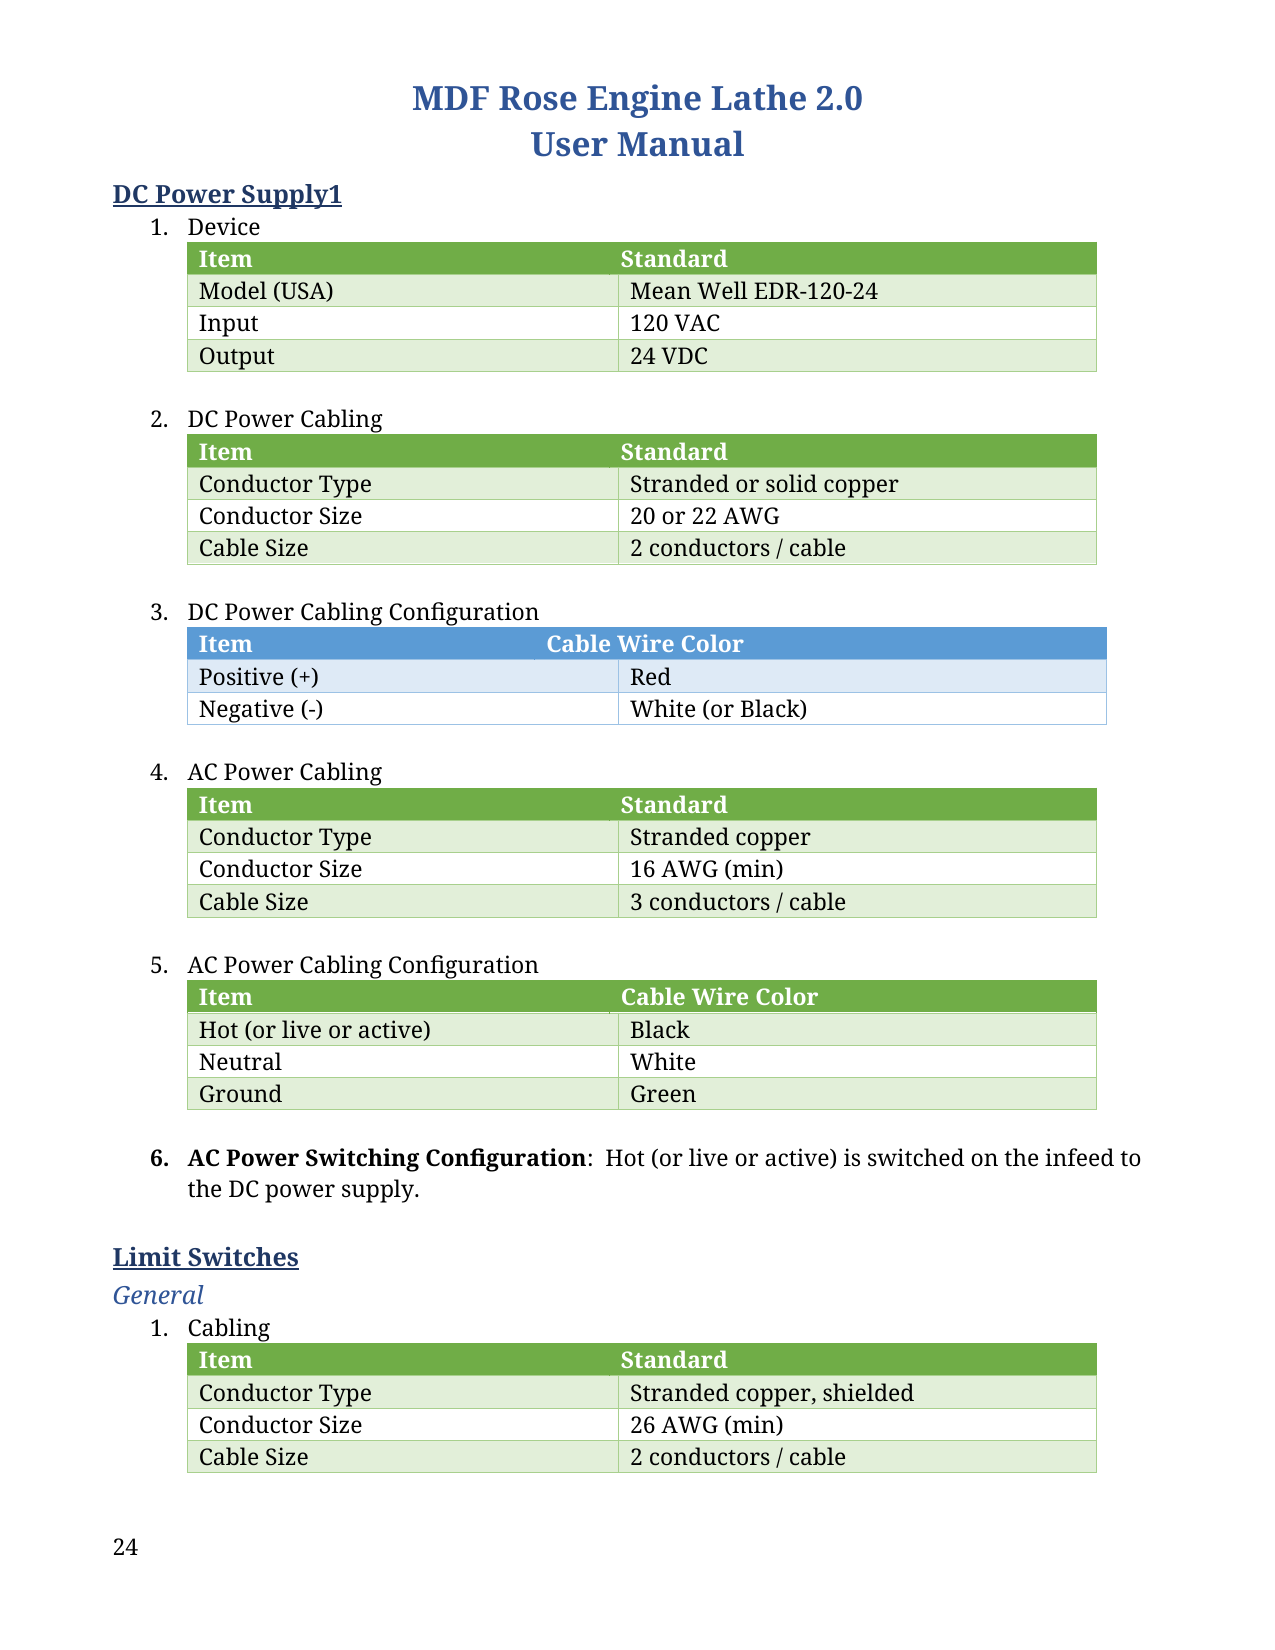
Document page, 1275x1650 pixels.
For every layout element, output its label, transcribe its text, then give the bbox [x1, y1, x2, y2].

table_cell Black [619, 1014, 1096, 1045]
table_cell Model (USA) [188, 275, 618, 306]
list DC Power Cabling Configuration [150, 596, 1162, 627]
table_cell Conductor Size [188, 500, 618, 531]
table_cell Red [619, 660, 1106, 692]
table_header Standard [610, 789, 1096, 820]
table_header Item [188, 243, 609, 274]
table_cell White [619, 1046, 1096, 1077]
list DC Power Cabling [150, 403, 1162, 434]
table_cell Stranded or solid copper [619, 468, 1096, 499]
table_cell Cable Size [188, 1441, 618, 1472]
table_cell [619, 1441, 1096, 1472]
table_cell Conductor Size [188, 853, 618, 884]
table_header Cable Wire Color [610, 981, 1096, 1012]
table_cell Positive (+) [188, 660, 618, 692]
table_cell 3 conductors / cable [619, 885, 1096, 917]
table_cell 2 conductors / cable [619, 532, 1096, 563]
table_header Item [188, 981, 609, 1012]
table_cell 26 AWG (min) [619, 1409, 1096, 1440]
table_cell Negative (-) [188, 693, 618, 724]
table_cell Conductor Size [188, 1409, 618, 1440]
table_header Standard [610, 243, 1096, 274]
table_cell Stranded copper [619, 821, 1096, 852]
list AC Power Switching Configuration: Hot (or live or active) is switched on the infeed to the DC power supply. [150, 1142, 1162, 1204]
table_header Item [188, 435, 609, 467]
table_cell 16 AWG (min) [619, 853, 1096, 884]
table_cell Stranded copper, shielded [619, 1376, 1096, 1408]
table_header Item [188, 789, 609, 820]
table_header Cable Wire Color [535, 628, 1106, 659]
table_cell Conductor Type [188, 1376, 618, 1408]
table_header Standard [610, 435, 1096, 467]
table_cell Ground [188, 1078, 618, 1109]
list Cabling [150, 1312, 1162, 1343]
table_cell 20 or 22 AWG [619, 500, 1096, 531]
subtitle Limit Switches [112, 1239, 1162, 1274]
table_cell Hot (or live or active) [188, 1014, 618, 1045]
list Device [150, 210, 1162, 242]
table_cell Conductor Type [188, 468, 618, 499]
table_cell Conductor Type [188, 821, 618, 852]
subtitle General [112, 1278, 1162, 1312]
table_header Item [188, 1344, 609, 1375]
table_cell Neutral [188, 1046, 618, 1077]
list AC Power Cabling Configuration [150, 949, 1162, 980]
table_header Standard [610, 1344, 1096, 1375]
table_cell White (or Black) [619, 693, 1106, 724]
table_cell 120 VAC [619, 307, 1096, 338]
table_cell Input [188, 307, 618, 338]
table_cell Output [188, 340, 618, 371]
table_cell 24 VDC [619, 340, 1096, 371]
table_header Item [188, 628, 534, 659]
subtitle DC Power Supply1 [112, 176, 1162, 210]
table_cell Mean Well EDR-120-24 [619, 275, 1096, 306]
table_cell Cable Size [188, 885, 618, 917]
table_cell Cable Size [188, 532, 618, 563]
list AC Power Cabling [150, 756, 1162, 787]
table_cell Green [619, 1078, 1096, 1109]
